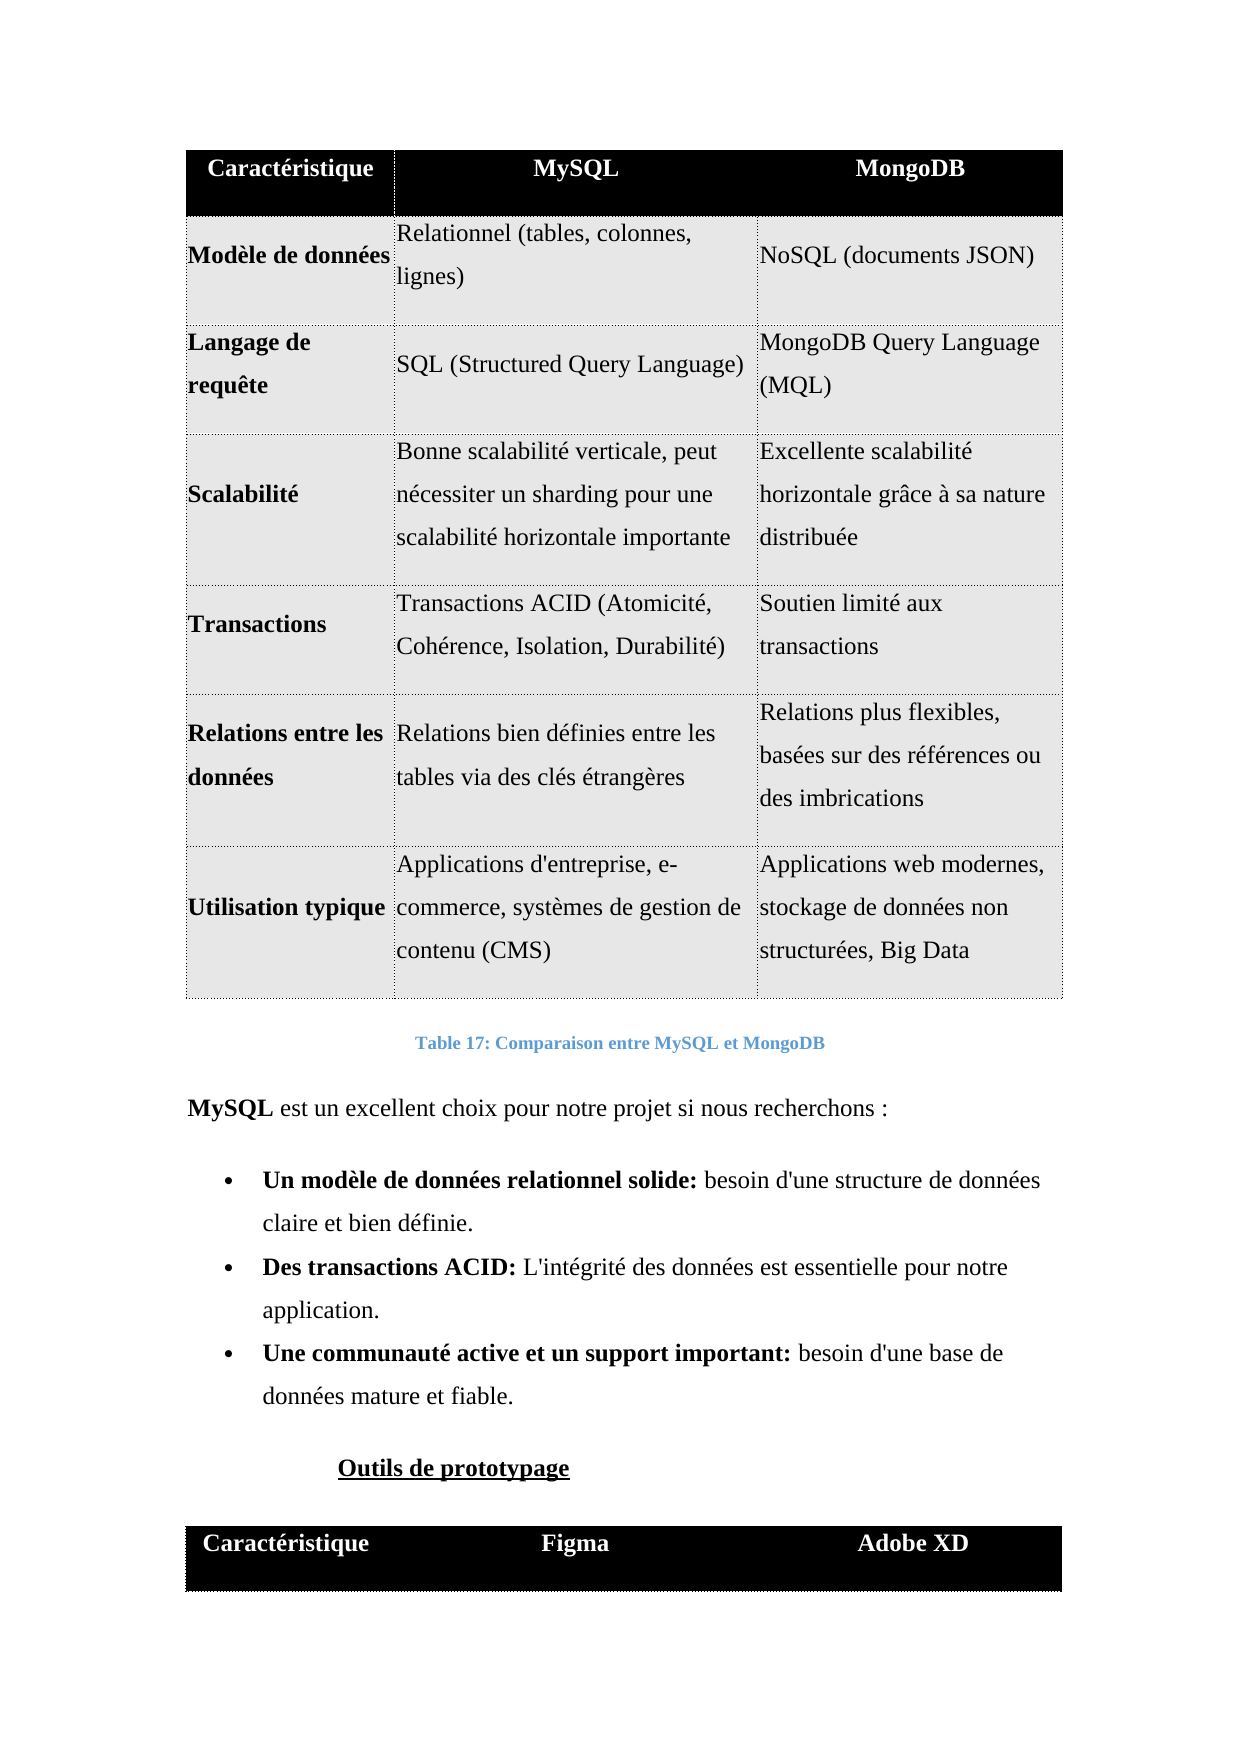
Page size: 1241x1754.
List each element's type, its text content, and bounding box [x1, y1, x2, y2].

table_cell Relations bien définies entre les tables via des clés étrangères [395, 694, 758, 846]
table_cell Utilisation typique [186, 846, 394, 998]
table_cell Applications d'entreprise, e-commerce, systèmes de gestion de contenu (CMS) [395, 846, 758, 998]
table_cell Transactions ACID (Atomicité, Cohérence, Isolation, Durabilité) [395, 585, 758, 694]
table_cell Bonne scalabilité verticale, peut nécessiter un sharding pour une scalabilité horizontale importante [395, 434, 758, 585]
table_cell SQL (Structured Query Language) [395, 325, 758, 433]
list Outils de prototypage [262, 1453, 1053, 1482]
table_cell Relations plus flexibles, basées sur des références ou des imbrications [758, 694, 1063, 846]
text MySQL est un excellent choix pour notre projet si nous recherchons : [187, 1093, 1053, 1122]
table_header Caractéristique [186, 150, 394, 216]
table_header Caractéristique [186, 1526, 386, 1591]
table_cell Applications web modernes, stockage de données non structurées, Big Data [758, 846, 1063, 998]
table_cell Modèle de données [186, 216, 394, 324]
table_cell Relations entre les données [186, 694, 394, 846]
table_cell Relationnel (tables, colonnes, lignes) [395, 216, 758, 324]
table_cell Langage de requête [186, 325, 394, 433]
list Des transactions ACID: L'intégrité des données est essentielle pour notre application. [225, 1252, 1053, 1323]
table_cell MongoDB Query Language (MQL) [758, 325, 1063, 433]
table_cell NoSQL (documents JSON) [758, 216, 1063, 324]
table_header MongoDB [758, 150, 1063, 216]
table_cell Excellente scalabilité horizontale grâce à sa nature distribuée [758, 434, 1063, 585]
table_header Adobe XD [765, 1526, 1062, 1591]
list Un modèle de données relationnel solide: besoin d'une structure de données claire et bien définie. [225, 1165, 1053, 1237]
table_cell Scalabilité [186, 434, 394, 585]
table_cell Soutien limité aux transactions [758, 585, 1063, 694]
list Une communauté active et un support important: besoin d'une base de données mature et fiable. [225, 1338, 1053, 1410]
table_cell Transactions [186, 585, 394, 694]
text Table 17: Comparaison entre MySQL et MongoDB [187, 1032, 1053, 1053]
table_header Figma [386, 1526, 765, 1591]
table_header MySQL [395, 150, 758, 216]
